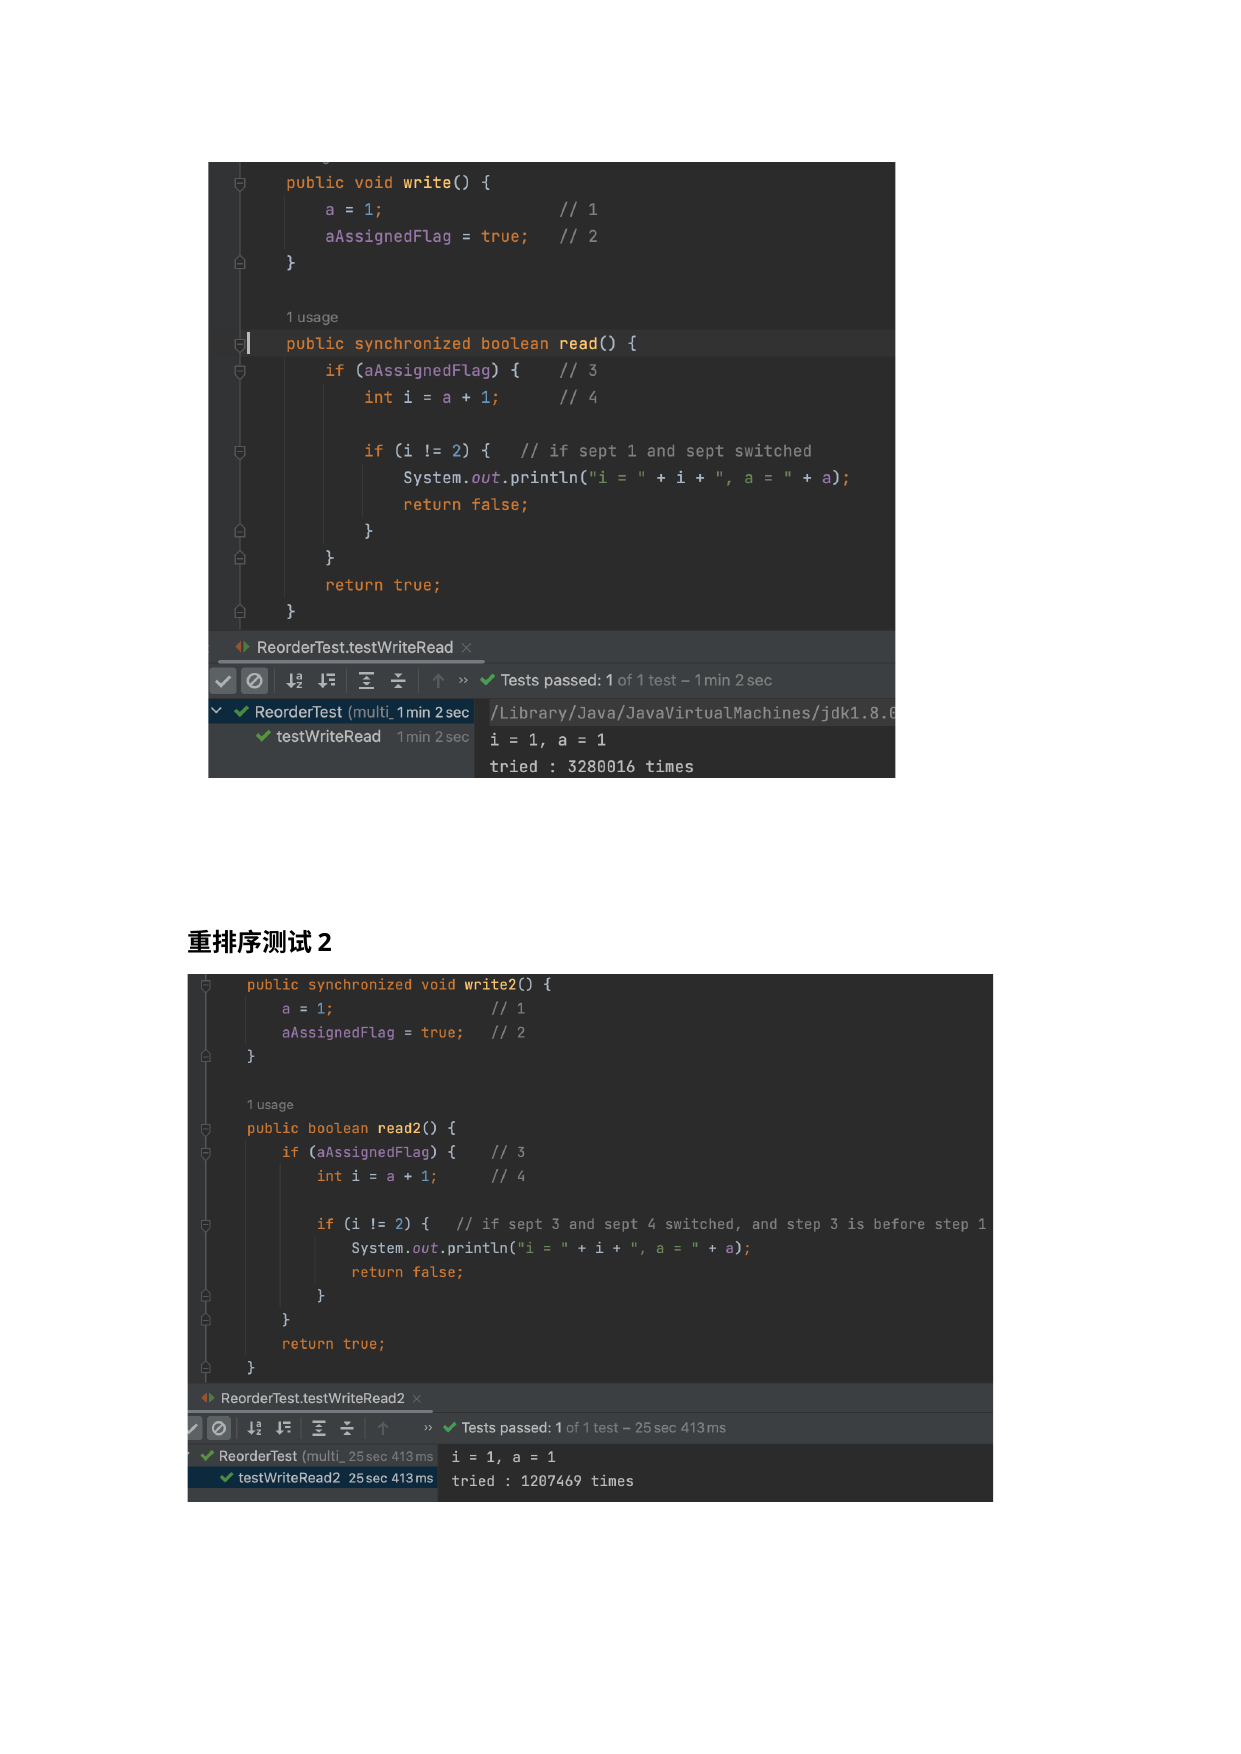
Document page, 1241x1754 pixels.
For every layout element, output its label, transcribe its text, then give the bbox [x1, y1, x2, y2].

picture [208, 162, 896, 778]
text 重排序测试2 [187, 909, 1053, 974]
picture [187, 974, 994, 1502]
